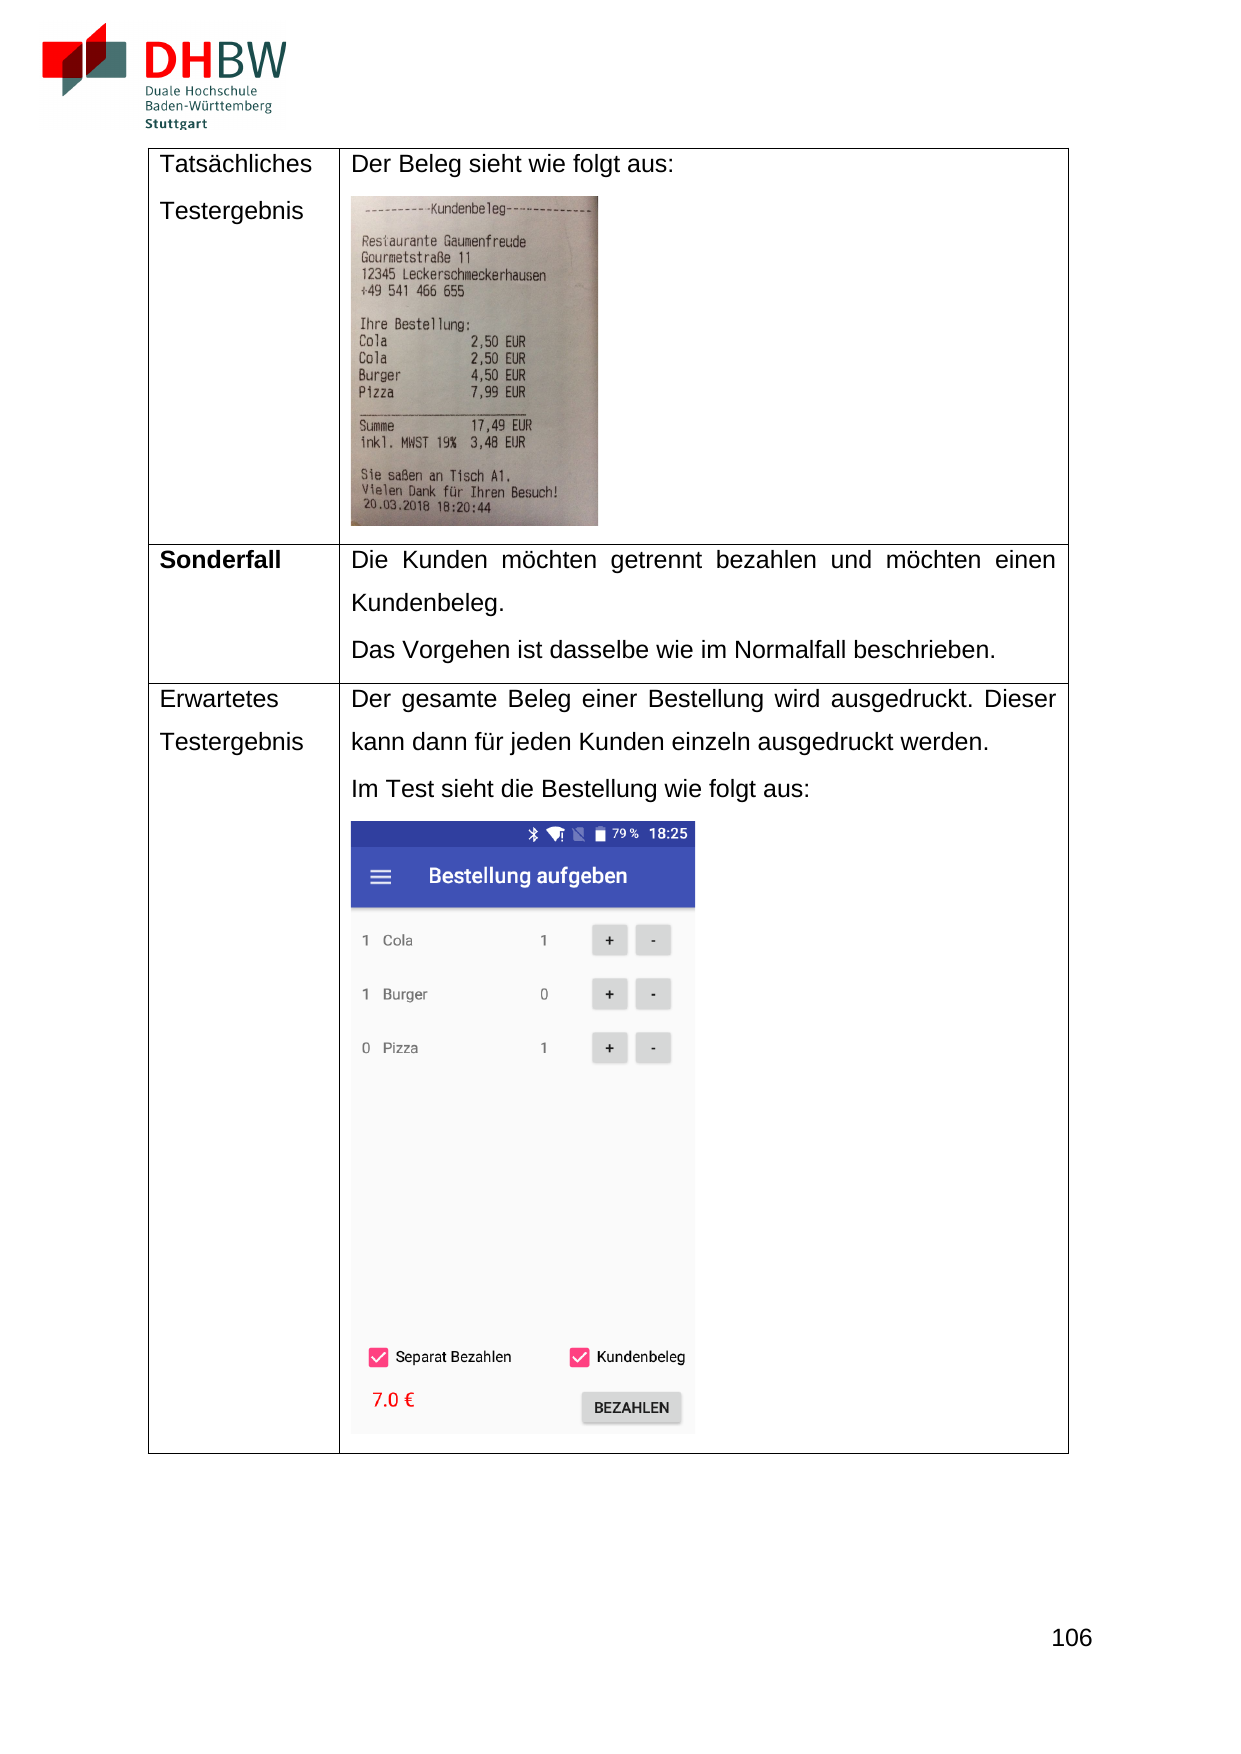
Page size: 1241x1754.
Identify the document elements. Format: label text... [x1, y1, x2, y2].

table_cell Der gesamte Beleg einer Bestellung wird ausgedruckt. Dieser kann dann für jeden Kunden einzeln ausgedruckt werden. Im Test sieht die Bestellung wie folgt aus: [340, 684, 1068, 1452]
table_cell Die Kunden möchten getrennt bezahlen und möchten einen Kundenbeleg. Das Vorgehen ist dasselbe wie im Normalfall beschrieben. [340, 545, 1068, 683]
table_header Tatsächliches Testergebnis [149, 149, 339, 544]
picture [39, 20, 286, 130]
picture [350, 196, 599, 526]
table_cell Erwartetes Testergebnis [149, 684, 339, 1452]
picture [350, 821, 696, 1434]
table_header Der Beleg sieht wie folgt aus: [340, 149, 1068, 544]
table_cell Sonderfall [149, 545, 339, 683]
